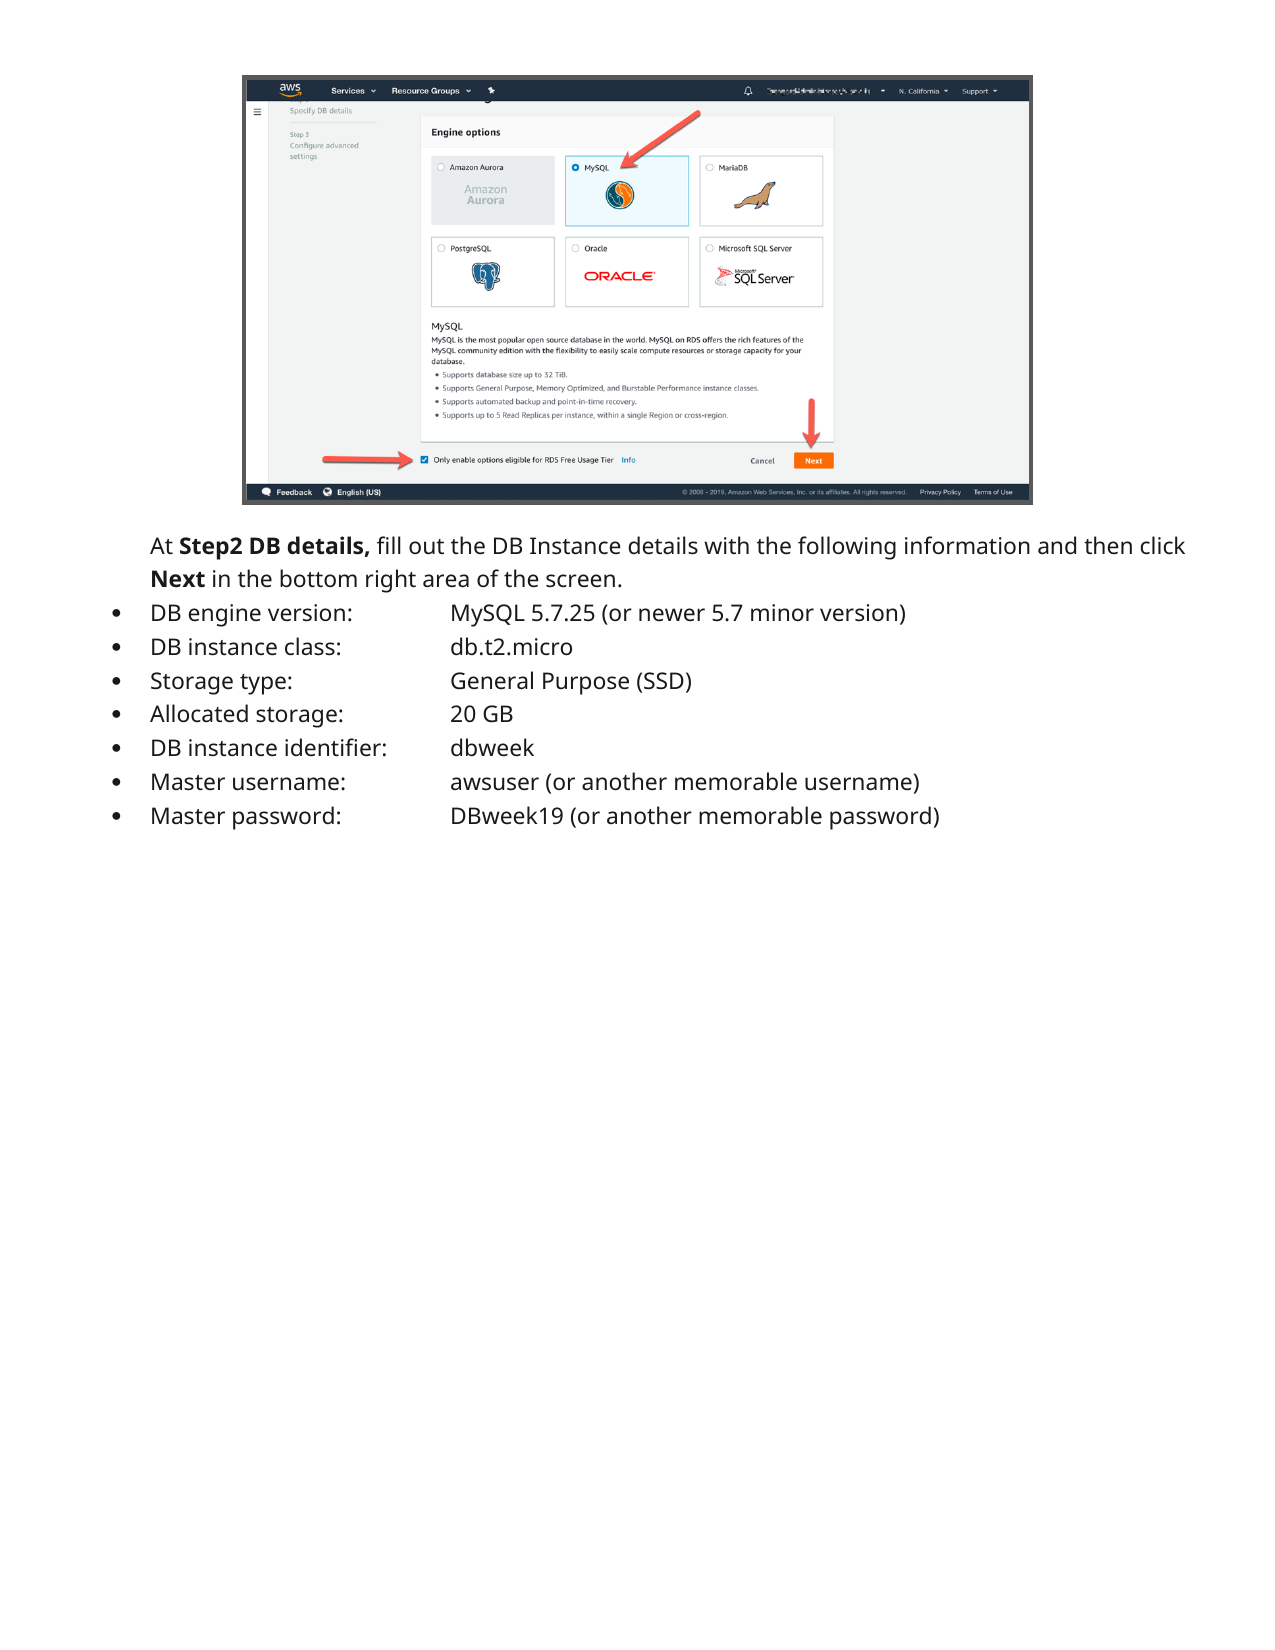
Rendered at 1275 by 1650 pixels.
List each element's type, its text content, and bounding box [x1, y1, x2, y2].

list DB instance class: db.t2.micro [112, 631, 1200, 662]
list Allocated storage: 20 GB [112, 698, 1200, 730]
list Master password: DBweek19 (or another memorable password) [112, 800, 1200, 831]
list DB engine version: MySQL 5.7.25 (or newer 5.7 minor version) [112, 597, 1200, 628]
list At Step2 DB details, fill out the DB Instance details with the following information and then click Next in the bottom right area of the screen. [150, 530, 1200, 595]
list Storage type: General Purpose (SSD) [112, 665, 1200, 696]
list Master username: awsuser (or another memorable username) [112, 766, 1200, 797]
picture [246, 80, 1029, 500]
list DB instance identifier: dbweek [112, 732, 1200, 763]
